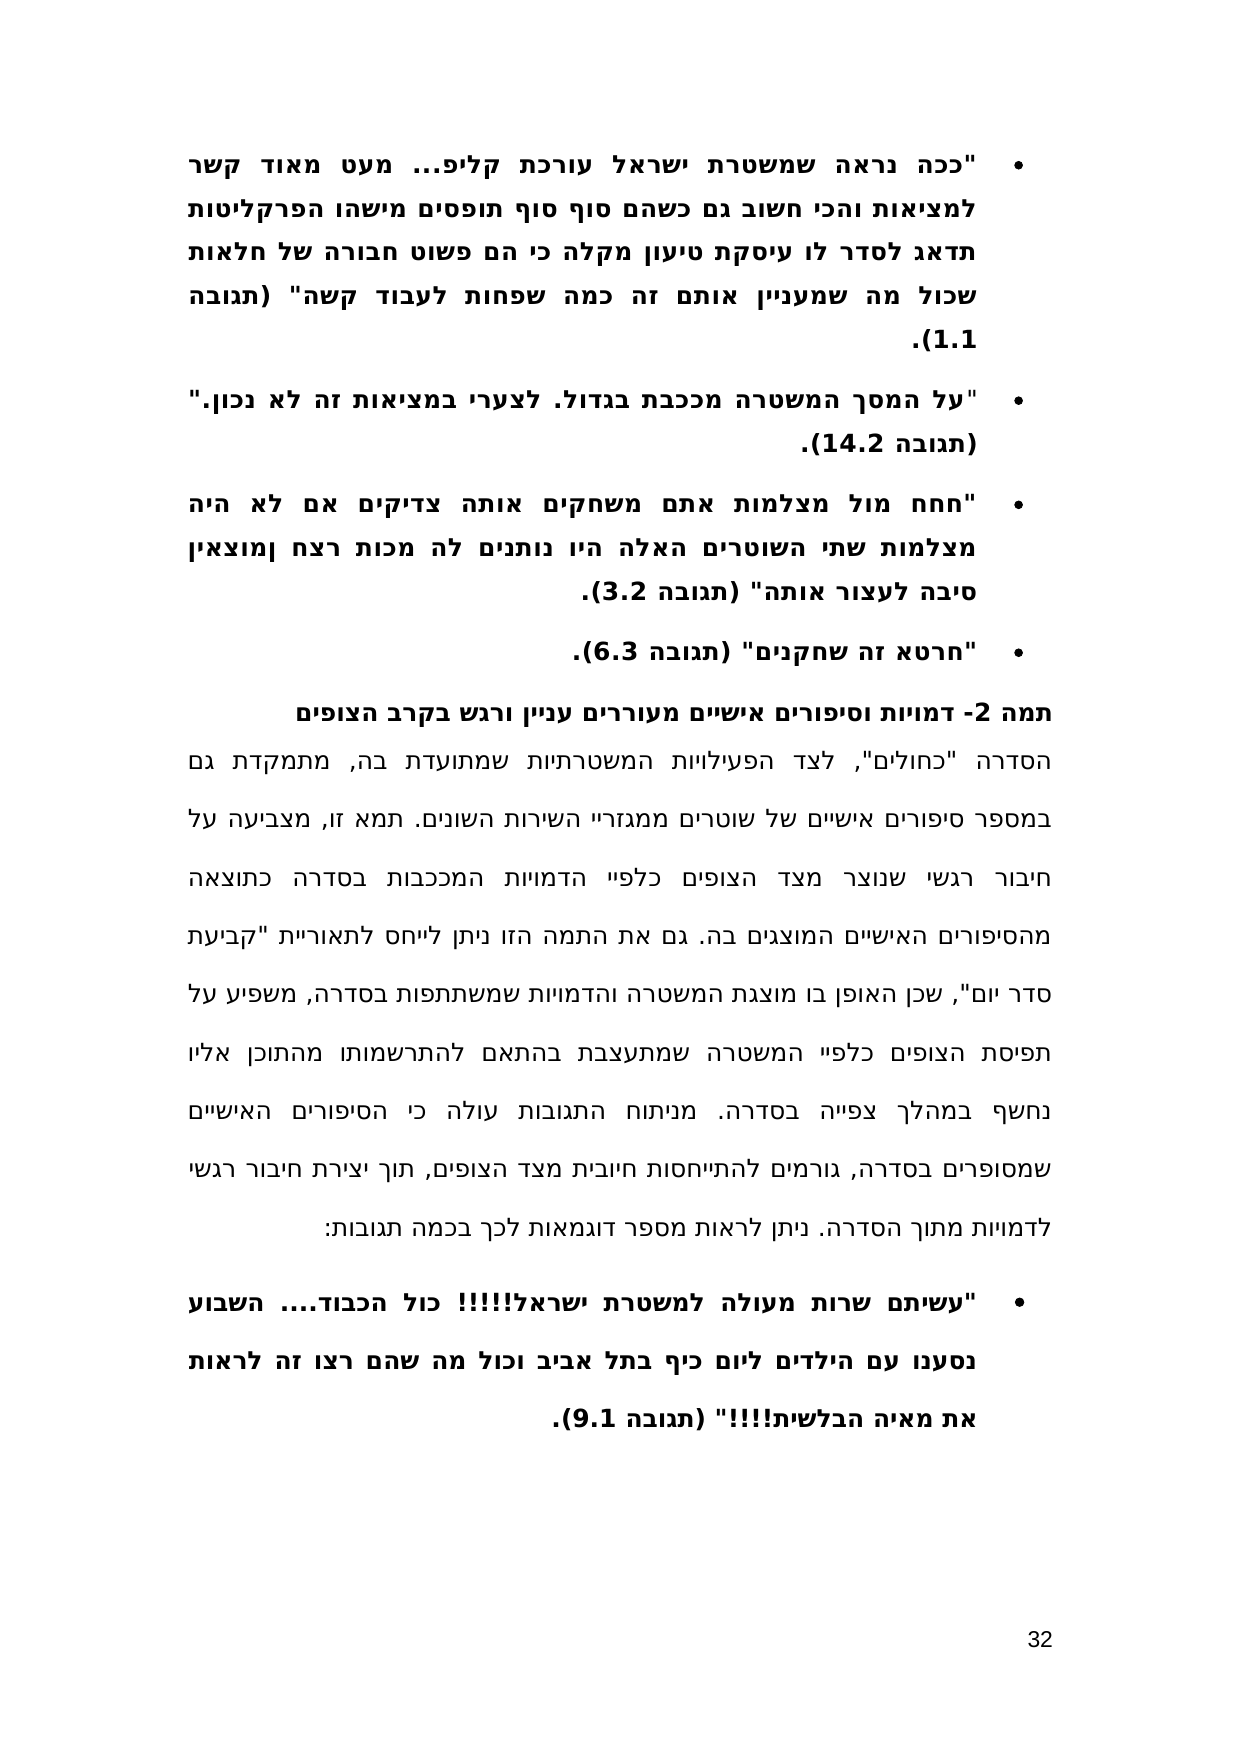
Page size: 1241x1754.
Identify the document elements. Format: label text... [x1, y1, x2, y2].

text הסדרה "כחולים", לצד הפעילויות המשטרתיות שמתועדת בה, מתמקדת גם במספר סיפורים אישיים של שוטרים ממגזריי השירות השונים. תמא זו, מצביעה על חיבור רגשי שנוצר מצד הצופים כלפיי הדמויות המככבות בסדרה כתוצאה מהסיפורים האישיים המוצגים בה. גם את התמה הזו ניתן לייחס לתאוריית "קביעת סדר יום", שכן האופן בו מוצגת המשטרה והדמויות שמשתתפות בסדרה, משפיע על תפיסת הצופים כלפיי המשטרה שמתעצבת בהתאם להתרשמותו מהתוכן אליו נחשף במהלך צפייה בסדרה. מניתוח התגובות עולה כי הסיפורים האישיים שמסופרים בסדרה, גורמים להתייחסות חיובית מצד הצופים, תוך יצירת חיבור רגשי לדמויות מתוך הסדרה. ניתן לראות מספר דוגמאות לכך בכמה תגובות: [187, 746, 1053, 1242]
list "ככה נראה שמשטרת ישראל עורכת קליפ... מעט מאוד קשר למציאות והכי חשוב גם כשהם סוף סוף תופסים מישהו הפרקליטות תדאג לסדר לו עיסקת טיעון מקלה כי הם פשוט חבורה של חלאות שכול מה שמעניין אותם זה כמה שפחות לעבוד קשה" (תגובה 1.1). [187, 150, 1015, 354]
list "חחח מול מצלמות אתם משחקים אותה צדיקים אם לא היה מצלמות שתי השוטרים האלה היו נותנים לה מכות רצח ןמוצאין סיבה לעצור אותה" (תגובה 3.2). [187, 489, 1015, 606]
list "חרטא זה שחקנים" (תגובה 6.3). [187, 637, 1015, 667]
list "על המסך המשטרה מככבת בגדול. לצערי במציאות זה לא נכון." (תגובה 14.2). [187, 385, 1015, 458]
list "עשיתם שרות מעולה למשטרת ישראל!!!!! כול הכבוד.... השבוע נסענו עם הילדים ליום כיף בתל אביב וכול מה שהם רצו זה לראות את מאיה הבלשית!!!!" (תגובה 9.1). [187, 1288, 1015, 1433]
text תמה 2- דמויות וסיפורים אישיים מעוררים עניין ורגש בקרב הצופים [187, 698, 1053, 727]
